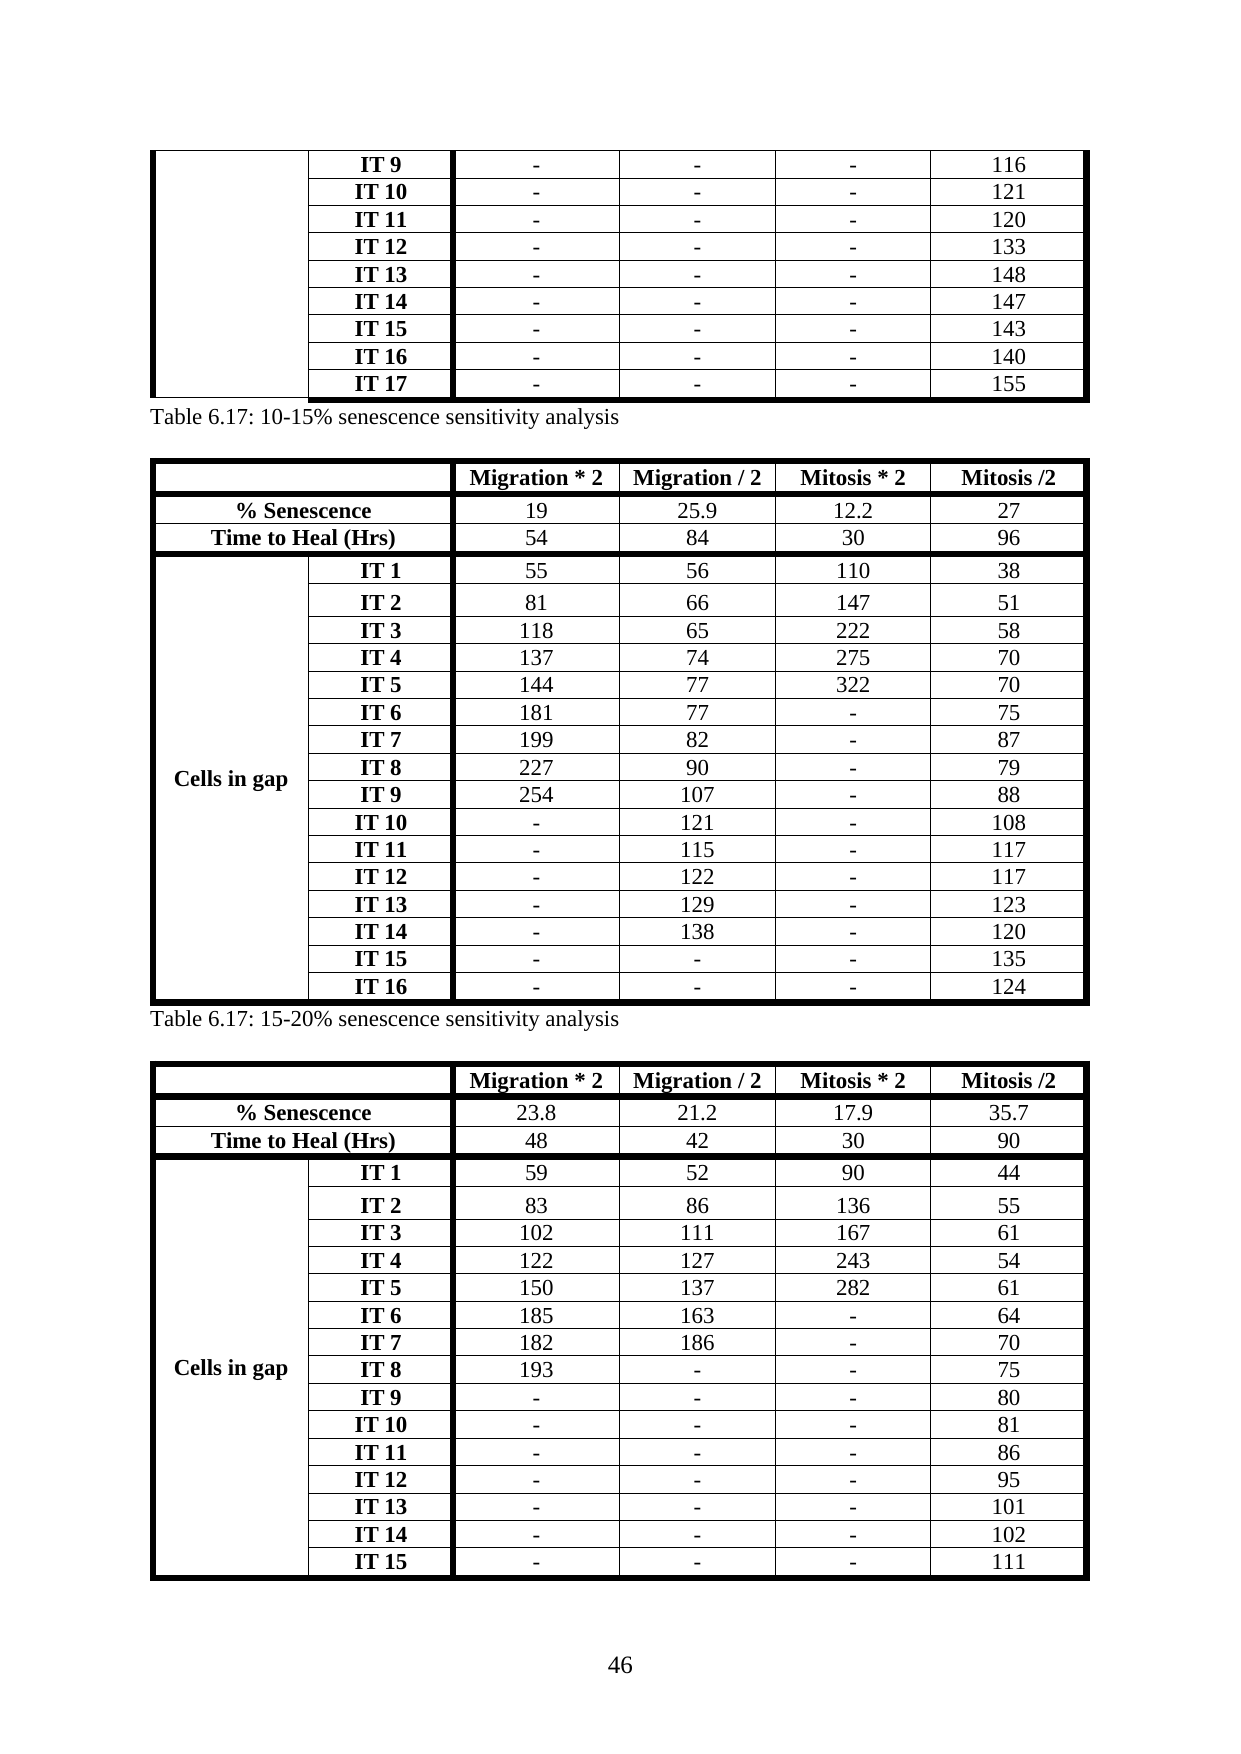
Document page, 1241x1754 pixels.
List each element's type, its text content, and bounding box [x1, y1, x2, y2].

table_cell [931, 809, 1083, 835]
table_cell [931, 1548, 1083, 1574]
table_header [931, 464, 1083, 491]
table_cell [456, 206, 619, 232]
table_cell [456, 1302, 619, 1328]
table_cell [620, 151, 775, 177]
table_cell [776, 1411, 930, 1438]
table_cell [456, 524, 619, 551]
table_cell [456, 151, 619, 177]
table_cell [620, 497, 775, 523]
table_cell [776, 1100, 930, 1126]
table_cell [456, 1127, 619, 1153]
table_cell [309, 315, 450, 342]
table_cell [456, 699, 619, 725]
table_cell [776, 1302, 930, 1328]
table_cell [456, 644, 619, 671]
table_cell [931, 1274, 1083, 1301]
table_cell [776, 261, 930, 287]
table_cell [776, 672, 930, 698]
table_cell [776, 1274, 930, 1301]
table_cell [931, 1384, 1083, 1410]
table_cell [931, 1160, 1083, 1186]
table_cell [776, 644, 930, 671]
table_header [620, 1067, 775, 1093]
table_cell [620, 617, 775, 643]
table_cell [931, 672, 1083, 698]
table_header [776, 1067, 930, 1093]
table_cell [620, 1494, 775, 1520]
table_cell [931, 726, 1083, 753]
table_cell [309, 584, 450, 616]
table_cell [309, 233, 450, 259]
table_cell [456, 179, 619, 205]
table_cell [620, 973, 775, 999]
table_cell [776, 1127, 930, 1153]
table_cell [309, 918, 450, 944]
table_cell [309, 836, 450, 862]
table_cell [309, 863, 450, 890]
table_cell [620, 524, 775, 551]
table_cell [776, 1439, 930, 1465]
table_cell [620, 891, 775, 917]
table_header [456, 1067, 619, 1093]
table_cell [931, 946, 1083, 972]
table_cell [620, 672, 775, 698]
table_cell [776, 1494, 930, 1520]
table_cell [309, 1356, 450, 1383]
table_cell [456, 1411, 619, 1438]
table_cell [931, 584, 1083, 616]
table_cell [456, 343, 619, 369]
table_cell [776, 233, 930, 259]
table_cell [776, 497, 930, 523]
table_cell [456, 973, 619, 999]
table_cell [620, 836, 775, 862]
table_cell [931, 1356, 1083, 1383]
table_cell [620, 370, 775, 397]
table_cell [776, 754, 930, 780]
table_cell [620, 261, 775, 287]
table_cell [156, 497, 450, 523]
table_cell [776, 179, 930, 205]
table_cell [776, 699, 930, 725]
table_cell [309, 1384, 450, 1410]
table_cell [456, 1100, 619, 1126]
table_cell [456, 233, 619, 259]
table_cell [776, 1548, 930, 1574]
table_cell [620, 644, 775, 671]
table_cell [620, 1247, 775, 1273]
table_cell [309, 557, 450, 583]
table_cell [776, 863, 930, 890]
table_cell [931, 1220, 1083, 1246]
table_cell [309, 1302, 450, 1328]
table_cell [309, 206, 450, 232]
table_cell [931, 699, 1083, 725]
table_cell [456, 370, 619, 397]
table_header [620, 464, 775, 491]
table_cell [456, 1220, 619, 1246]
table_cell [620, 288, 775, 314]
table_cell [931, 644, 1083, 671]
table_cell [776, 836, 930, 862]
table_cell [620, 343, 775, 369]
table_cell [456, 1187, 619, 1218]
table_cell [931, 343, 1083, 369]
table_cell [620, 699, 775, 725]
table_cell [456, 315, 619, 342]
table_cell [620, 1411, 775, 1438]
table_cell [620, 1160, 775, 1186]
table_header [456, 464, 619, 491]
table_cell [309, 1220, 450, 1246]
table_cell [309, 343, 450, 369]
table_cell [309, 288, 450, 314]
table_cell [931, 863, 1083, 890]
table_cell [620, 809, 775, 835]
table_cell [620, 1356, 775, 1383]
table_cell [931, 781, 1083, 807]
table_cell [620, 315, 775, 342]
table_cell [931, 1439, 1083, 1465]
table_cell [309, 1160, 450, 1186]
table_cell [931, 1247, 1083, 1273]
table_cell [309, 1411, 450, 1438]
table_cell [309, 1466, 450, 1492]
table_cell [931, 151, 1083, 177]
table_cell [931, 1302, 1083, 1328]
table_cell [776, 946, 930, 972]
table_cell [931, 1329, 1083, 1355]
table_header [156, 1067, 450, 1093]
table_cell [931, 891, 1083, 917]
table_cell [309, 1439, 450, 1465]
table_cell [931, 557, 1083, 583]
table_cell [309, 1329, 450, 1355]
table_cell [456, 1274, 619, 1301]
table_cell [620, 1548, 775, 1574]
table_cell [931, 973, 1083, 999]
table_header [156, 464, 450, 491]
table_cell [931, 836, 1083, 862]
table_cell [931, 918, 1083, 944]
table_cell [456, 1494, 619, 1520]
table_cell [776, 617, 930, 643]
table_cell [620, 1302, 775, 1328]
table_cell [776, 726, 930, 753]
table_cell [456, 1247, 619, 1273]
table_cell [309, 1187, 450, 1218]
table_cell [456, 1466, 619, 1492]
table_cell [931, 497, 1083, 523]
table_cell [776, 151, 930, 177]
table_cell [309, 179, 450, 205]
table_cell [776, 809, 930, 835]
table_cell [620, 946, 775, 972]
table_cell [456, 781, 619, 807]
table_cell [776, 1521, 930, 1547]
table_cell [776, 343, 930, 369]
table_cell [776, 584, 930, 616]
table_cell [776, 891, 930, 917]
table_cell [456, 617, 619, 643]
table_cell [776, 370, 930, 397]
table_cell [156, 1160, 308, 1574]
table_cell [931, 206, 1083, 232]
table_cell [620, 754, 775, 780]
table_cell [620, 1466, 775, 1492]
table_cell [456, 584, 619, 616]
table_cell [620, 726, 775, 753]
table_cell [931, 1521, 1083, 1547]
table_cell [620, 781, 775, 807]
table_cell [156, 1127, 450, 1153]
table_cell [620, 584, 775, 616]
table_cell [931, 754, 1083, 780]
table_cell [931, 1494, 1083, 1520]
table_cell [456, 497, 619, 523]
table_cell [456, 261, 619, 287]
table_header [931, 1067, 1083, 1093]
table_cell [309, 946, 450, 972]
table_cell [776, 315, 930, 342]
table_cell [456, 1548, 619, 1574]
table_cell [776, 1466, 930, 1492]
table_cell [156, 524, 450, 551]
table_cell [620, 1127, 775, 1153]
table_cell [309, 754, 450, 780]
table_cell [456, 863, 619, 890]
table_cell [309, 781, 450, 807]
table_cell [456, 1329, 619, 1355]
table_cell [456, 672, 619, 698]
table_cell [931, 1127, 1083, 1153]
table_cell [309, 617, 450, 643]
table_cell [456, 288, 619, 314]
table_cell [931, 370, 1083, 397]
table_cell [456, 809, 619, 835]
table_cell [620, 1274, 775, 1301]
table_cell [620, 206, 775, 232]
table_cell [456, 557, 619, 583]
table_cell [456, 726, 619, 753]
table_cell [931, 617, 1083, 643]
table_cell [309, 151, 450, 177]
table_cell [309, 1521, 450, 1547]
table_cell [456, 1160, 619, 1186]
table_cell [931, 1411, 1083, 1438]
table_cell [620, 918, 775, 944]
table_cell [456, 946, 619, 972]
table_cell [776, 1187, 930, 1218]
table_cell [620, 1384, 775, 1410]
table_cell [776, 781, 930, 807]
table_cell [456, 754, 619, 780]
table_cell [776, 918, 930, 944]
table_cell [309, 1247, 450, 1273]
text Table 6.17: 10-15% senescence sensitivity analysis [150, 403, 1090, 458]
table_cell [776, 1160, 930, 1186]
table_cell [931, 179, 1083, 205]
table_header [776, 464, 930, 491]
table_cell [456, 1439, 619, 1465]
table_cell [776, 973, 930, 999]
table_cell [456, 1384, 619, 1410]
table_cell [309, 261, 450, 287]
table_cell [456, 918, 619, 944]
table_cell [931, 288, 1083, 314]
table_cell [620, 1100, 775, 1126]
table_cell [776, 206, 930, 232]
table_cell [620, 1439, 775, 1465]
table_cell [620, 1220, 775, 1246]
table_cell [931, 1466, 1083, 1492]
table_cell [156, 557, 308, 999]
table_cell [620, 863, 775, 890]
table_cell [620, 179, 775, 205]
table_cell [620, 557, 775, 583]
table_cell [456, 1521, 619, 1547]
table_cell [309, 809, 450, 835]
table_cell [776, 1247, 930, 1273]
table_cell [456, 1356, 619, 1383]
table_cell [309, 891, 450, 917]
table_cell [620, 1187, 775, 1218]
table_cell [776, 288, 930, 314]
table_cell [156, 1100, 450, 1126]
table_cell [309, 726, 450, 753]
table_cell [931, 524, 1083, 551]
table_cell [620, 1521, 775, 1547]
text Table 6.17: 15-20% senescence sensitivity analysis [150, 1006, 1090, 1061]
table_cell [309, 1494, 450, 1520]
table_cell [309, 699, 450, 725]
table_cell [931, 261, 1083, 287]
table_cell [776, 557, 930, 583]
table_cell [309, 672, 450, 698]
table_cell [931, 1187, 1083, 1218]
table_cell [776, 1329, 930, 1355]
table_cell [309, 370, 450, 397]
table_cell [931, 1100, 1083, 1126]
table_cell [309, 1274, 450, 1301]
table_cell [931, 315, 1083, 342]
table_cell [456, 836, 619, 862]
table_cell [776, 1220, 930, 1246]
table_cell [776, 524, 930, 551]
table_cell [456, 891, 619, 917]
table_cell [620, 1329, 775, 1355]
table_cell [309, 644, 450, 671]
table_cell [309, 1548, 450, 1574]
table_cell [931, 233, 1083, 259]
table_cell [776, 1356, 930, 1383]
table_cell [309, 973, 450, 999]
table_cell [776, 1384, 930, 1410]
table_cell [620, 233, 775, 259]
